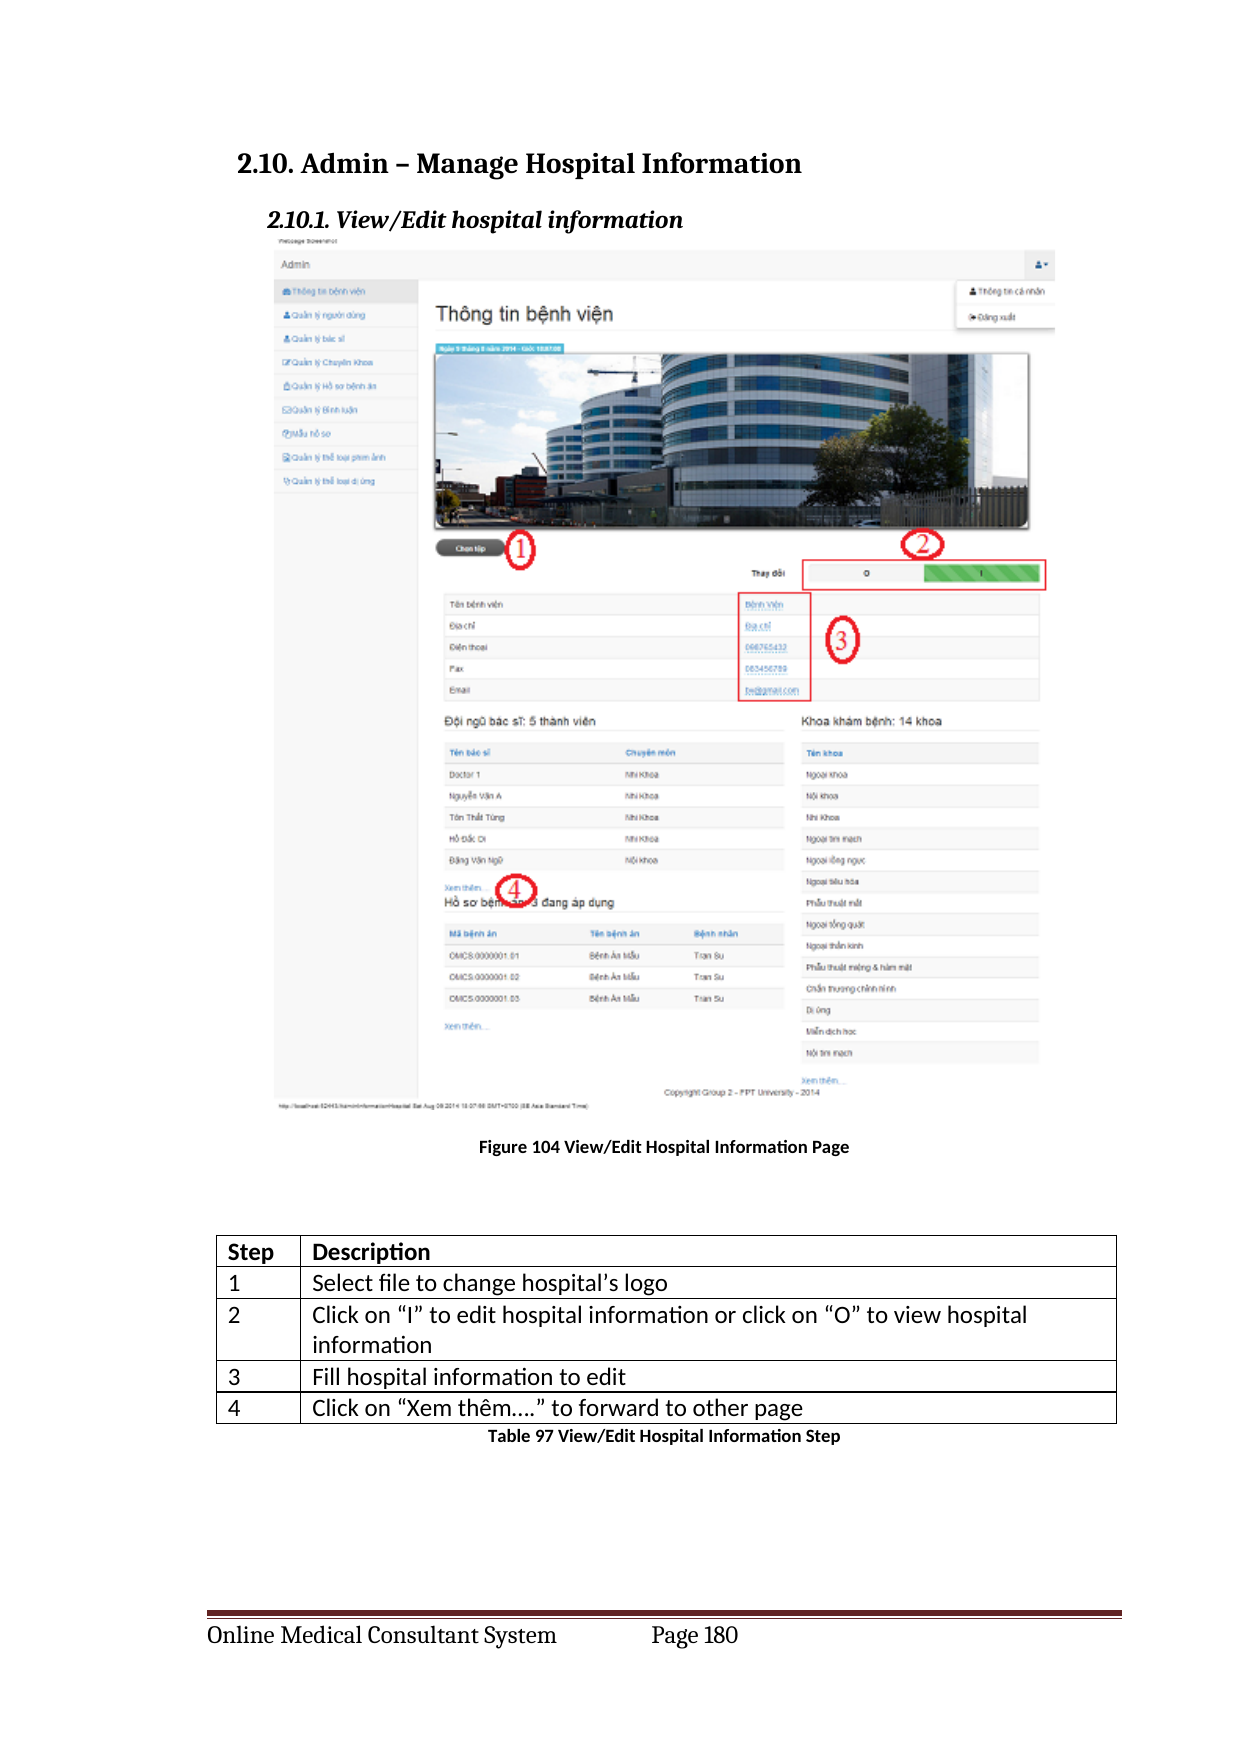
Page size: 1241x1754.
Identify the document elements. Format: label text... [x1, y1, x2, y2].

picture [273, 239, 1055, 1110]
subtitle View/Edit hospital information [267, 206, 1122, 235]
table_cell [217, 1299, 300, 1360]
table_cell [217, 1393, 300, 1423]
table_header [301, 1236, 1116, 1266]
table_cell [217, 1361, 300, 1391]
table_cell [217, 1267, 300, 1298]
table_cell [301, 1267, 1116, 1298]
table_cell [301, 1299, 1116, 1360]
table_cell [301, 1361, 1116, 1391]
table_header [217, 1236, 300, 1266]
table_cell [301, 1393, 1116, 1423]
subtitle Admin – Manage Hospital Information [237, 147, 1122, 181]
